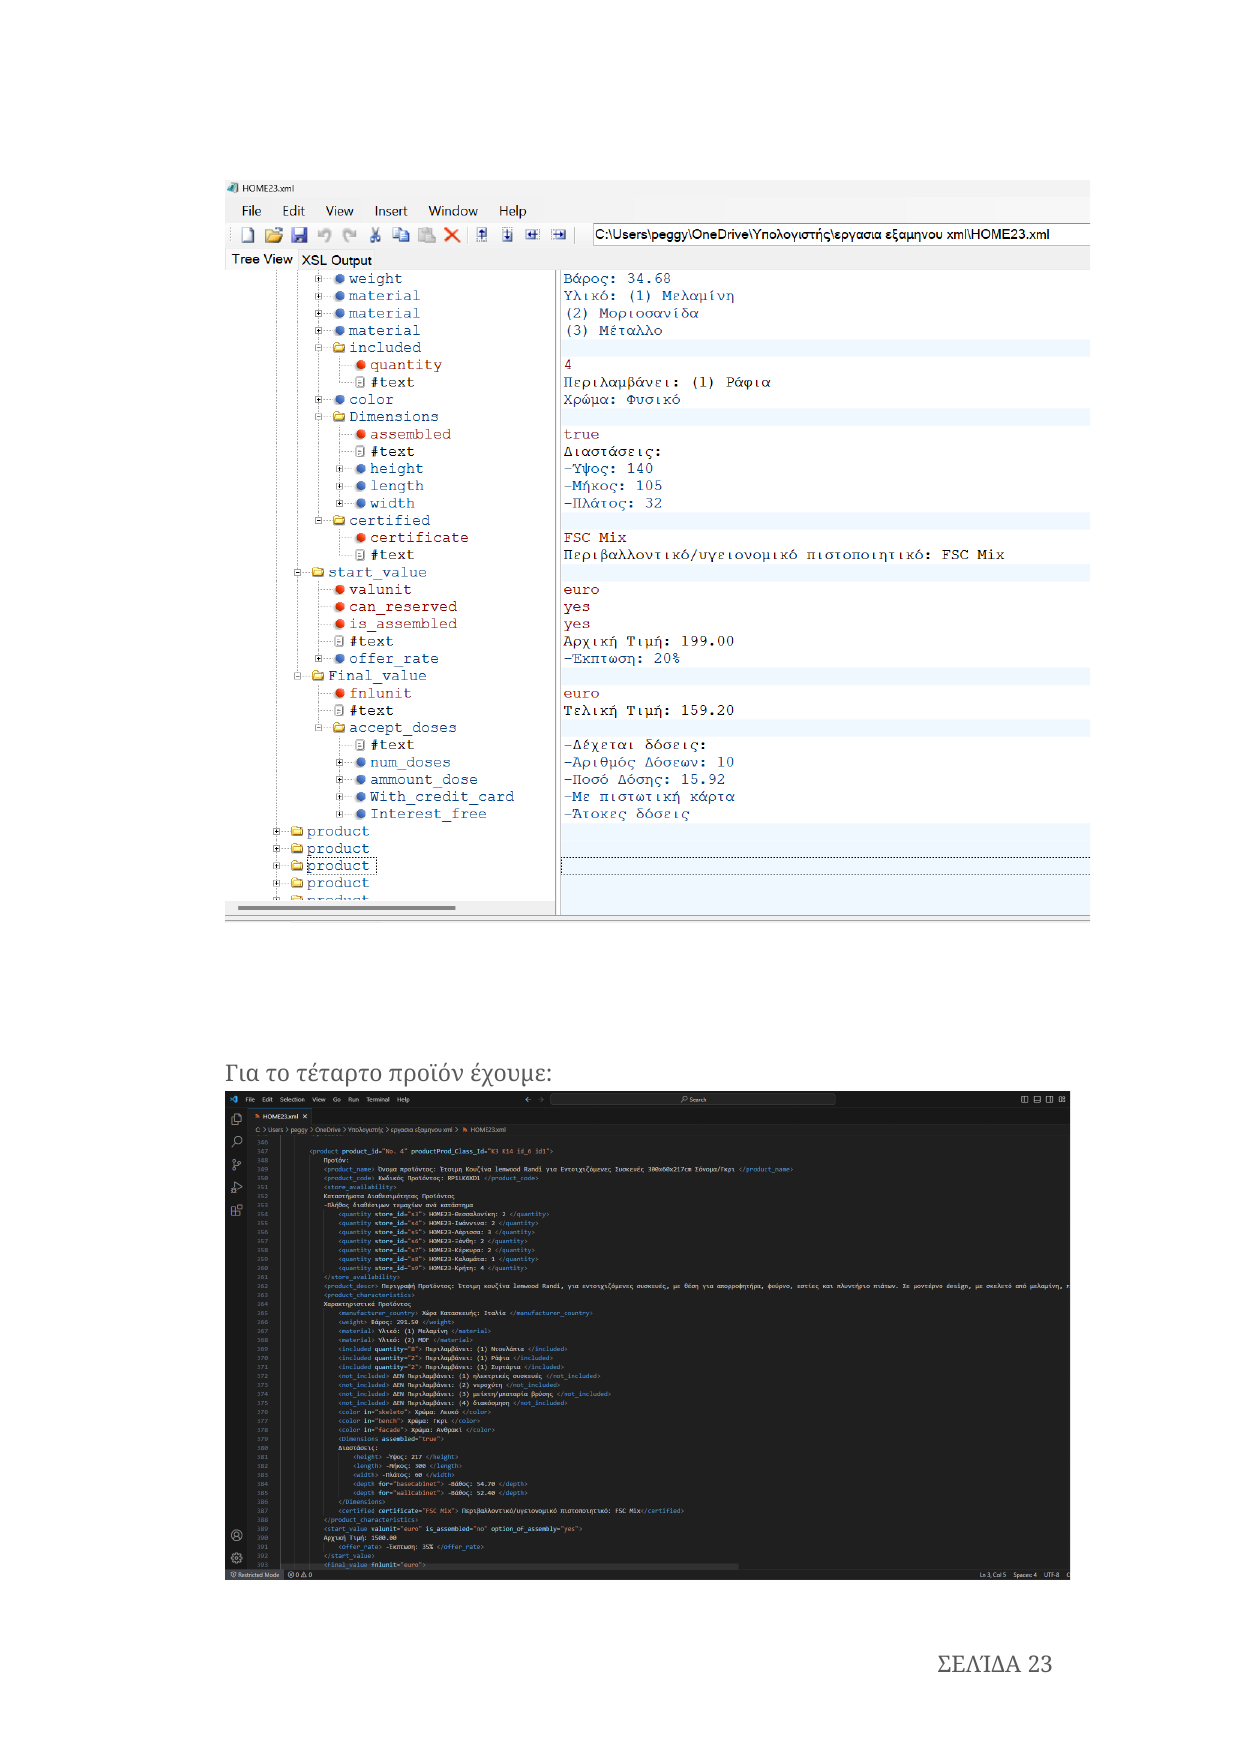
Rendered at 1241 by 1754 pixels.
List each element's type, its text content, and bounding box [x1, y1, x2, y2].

picture [225, 180, 1091, 923]
picture [225, 1091, 1071, 1580]
text Για το τέταρτο προϊόν έχουμε: [225, 1057, 1053, 1091]
